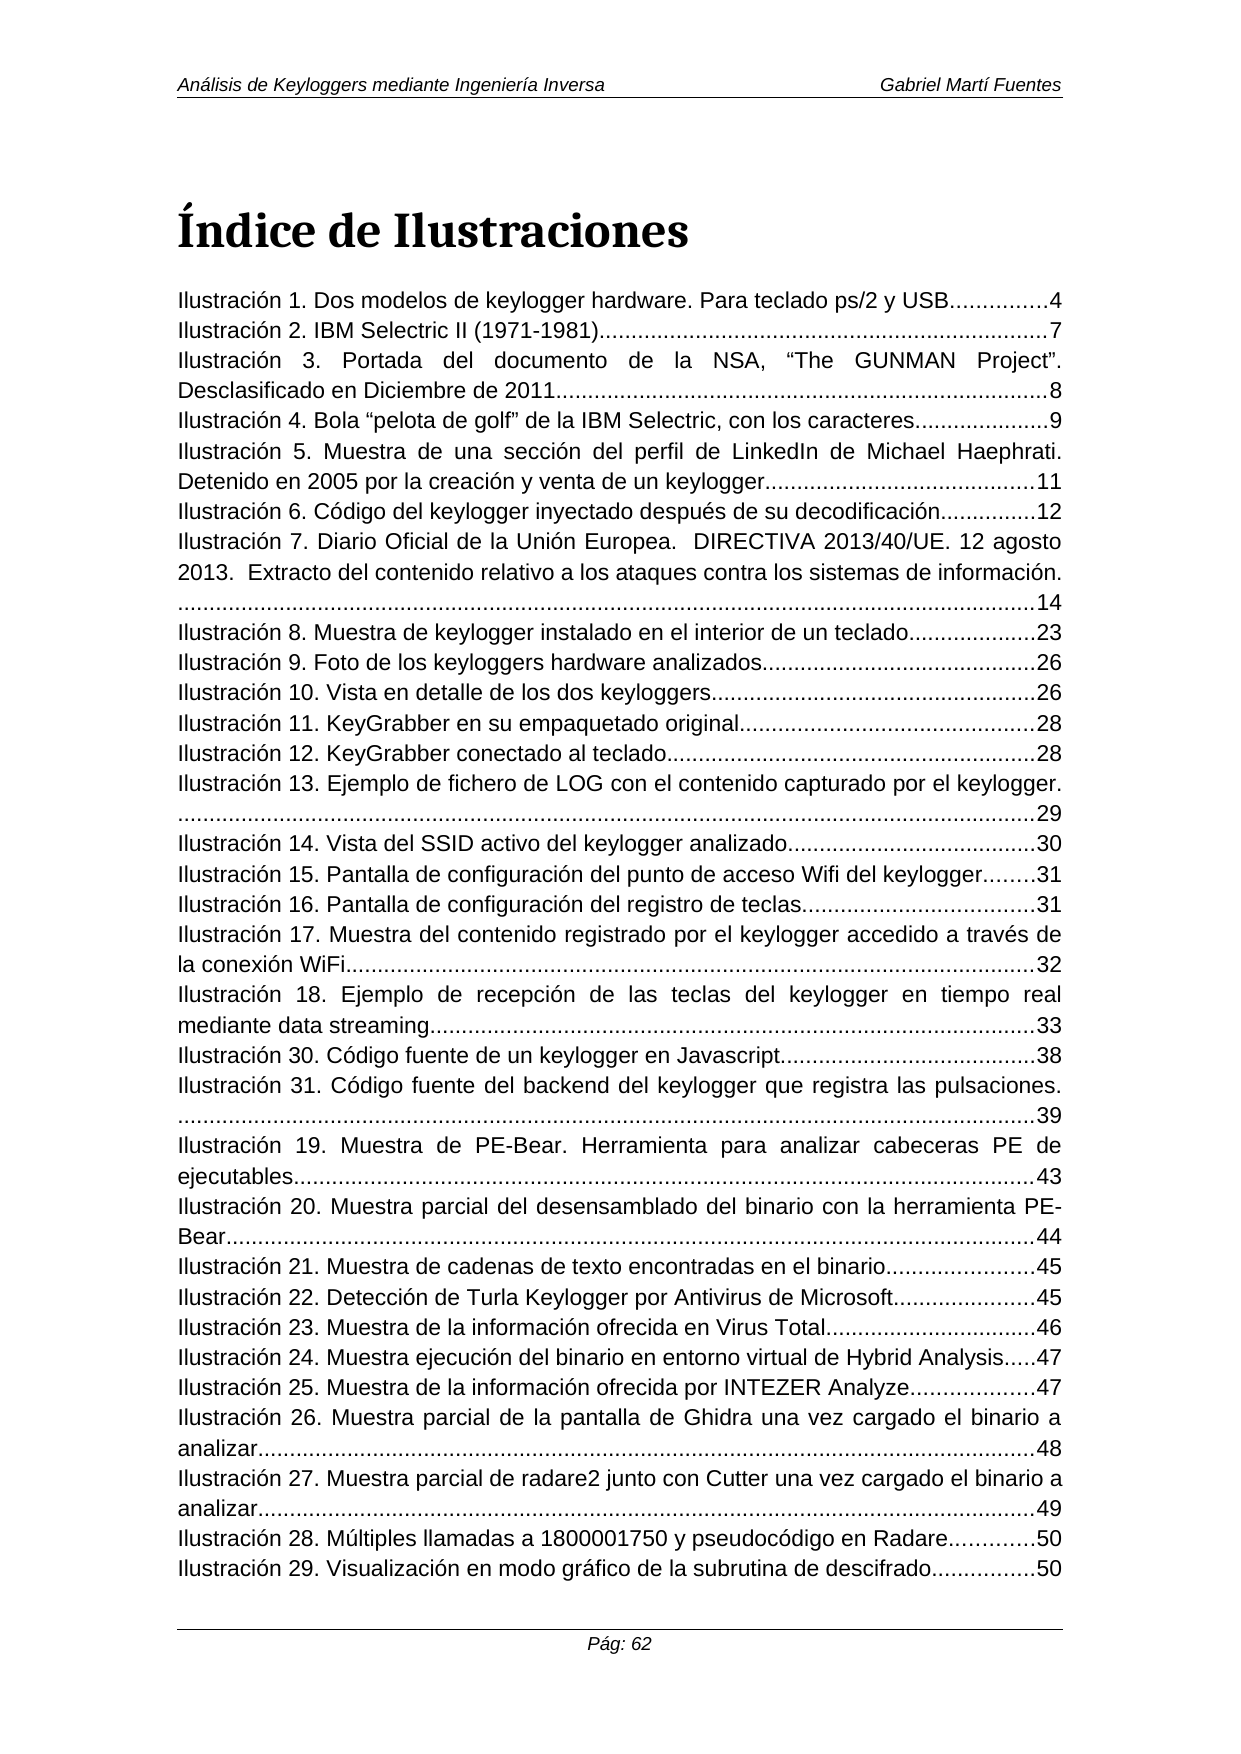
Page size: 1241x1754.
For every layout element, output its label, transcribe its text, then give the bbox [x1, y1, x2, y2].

text Índice de Ilustraciones [177, 203, 1063, 260]
text Ilustración 20. Muestra parcial del desensamblado del binario con la herramienta PE-Bear. 44 [177, 1193, 1063, 1249]
text Ilustración 11. KeyGrabber en su empaquetado original. 28 [177, 709, 1063, 736]
text Ilustración 14. Vista del SSID activo del keylogger analizado. 30 [177, 830, 1063, 857]
text Ilustración 28. Múltiples llamadas a 1800001750 y pseudocódigo en Radare. 50 [177, 1525, 1063, 1551]
text Ilustración 19. Muestra de PE-Bear. Herramienta para analizar cabeceras PE de ejecutables. 43 [177, 1132, 1063, 1189]
text Ilustración 13. Ejemplo de fichero de LOG con el contenido capturado por el keylogger. 29 [177, 770, 1063, 826]
text Ilustración 31. Código fuente del backend del keylogger que registra las pulsaciones. 39 [177, 1072, 1063, 1128]
text Ilustración 18. Ejemplo de recepción de las teclas del keylogger en tiempo real mediante data streaming. 33 [177, 981, 1063, 1038]
text Ilustración 23. Muestra de la información ofrecida en Virus Total. 46 [177, 1314, 1063, 1340]
text Ilustración 9. Foto de los keyloggers hardware analizados 26 [177, 649, 1063, 675]
text Ilustración 22. Detección de Turla Keylogger por Antivirus de Microsoft. 45 [177, 1283, 1063, 1310]
text Ilustración 29. Visualización en modo gráfico de la subrutina de descifrado. 50 [177, 1555, 1063, 1582]
text Ilustración 4. Bola “pelota de golf” de la IBM Selectric, con los caracteres. 9 [177, 407, 1063, 434]
text Ilustración 24. Muestra ejecución del binario en entorno virtual de Hybrid Analysis. 47 [177, 1344, 1063, 1370]
text Ilustración 3. Portada del documento de la NSA, “The GUNMAN Project”. Desclasificado en Diciembre de 2011 8 [177, 347, 1063, 403]
text Ilustración 6. Código del keylogger inyectado después de su decodificación. 12 [177, 498, 1063, 524]
text Ilustración 10. Vista en detalle de los dos keyloggers 26 [177, 679, 1063, 706]
text Ilustración 15. Pantalla de configuración del punto de acceso Wifi del keylogger. 31 [177, 861, 1063, 887]
text Ilustración 27. Muestra parcial de radare2 junto con Cutter una vez cargado el binario a analizar. 49 [177, 1465, 1063, 1521]
text Ilustración 26. Muestra parcial de la pantalla de Ghidra una vez cargado el binario a analizar. 48 [177, 1404, 1063, 1461]
text Ilustración 7. Diario Oficial de la Unión Europea. DIRECTIVA 2013/40/UE. 12 agosto 2013. Extracto del contenido relativo a los ataques contra los sistemas de información. 14 [177, 528, 1063, 615]
text Ilustración 2. IBM Selectric II (1971-1981) 7 [177, 317, 1063, 343]
text Ilustración 17. Muestra del contenido registrado por el keylogger accedido a través de la conexión WiFi. 32 [177, 921, 1063, 977]
text Ilustración 21. Muestra de cadenas de texto encontradas en el binario. 45 [177, 1253, 1063, 1279]
text Ilustración 16. Pantalla de configuración del registro de teclas. 31 [177, 891, 1063, 917]
text Ilustración 8. Muestra de keylogger instalado en el interior de un teclado. 23 [177, 619, 1063, 645]
text Ilustración 25. Muestra de la información ofrecida por INTEZER Analyze. 47 [177, 1374, 1063, 1400]
text Ilustración 1. Dos modelos de keylogger hardware. Para teclado ps/2 y USB. 4 [177, 287, 1063, 313]
text Ilustración 5. Muestra de una sección del perfil de LinkedIn de Michael Haephrati. Detenido en 2005 por la creación y venta de un keylogger. 11 [177, 438, 1063, 494]
text Ilustración 12. KeyGrabber conectado al teclado. 28 [177, 740, 1063, 766]
text Ilustración 30. Código fuente de un keylogger en Javascript. 38 [177, 1042, 1063, 1068]
